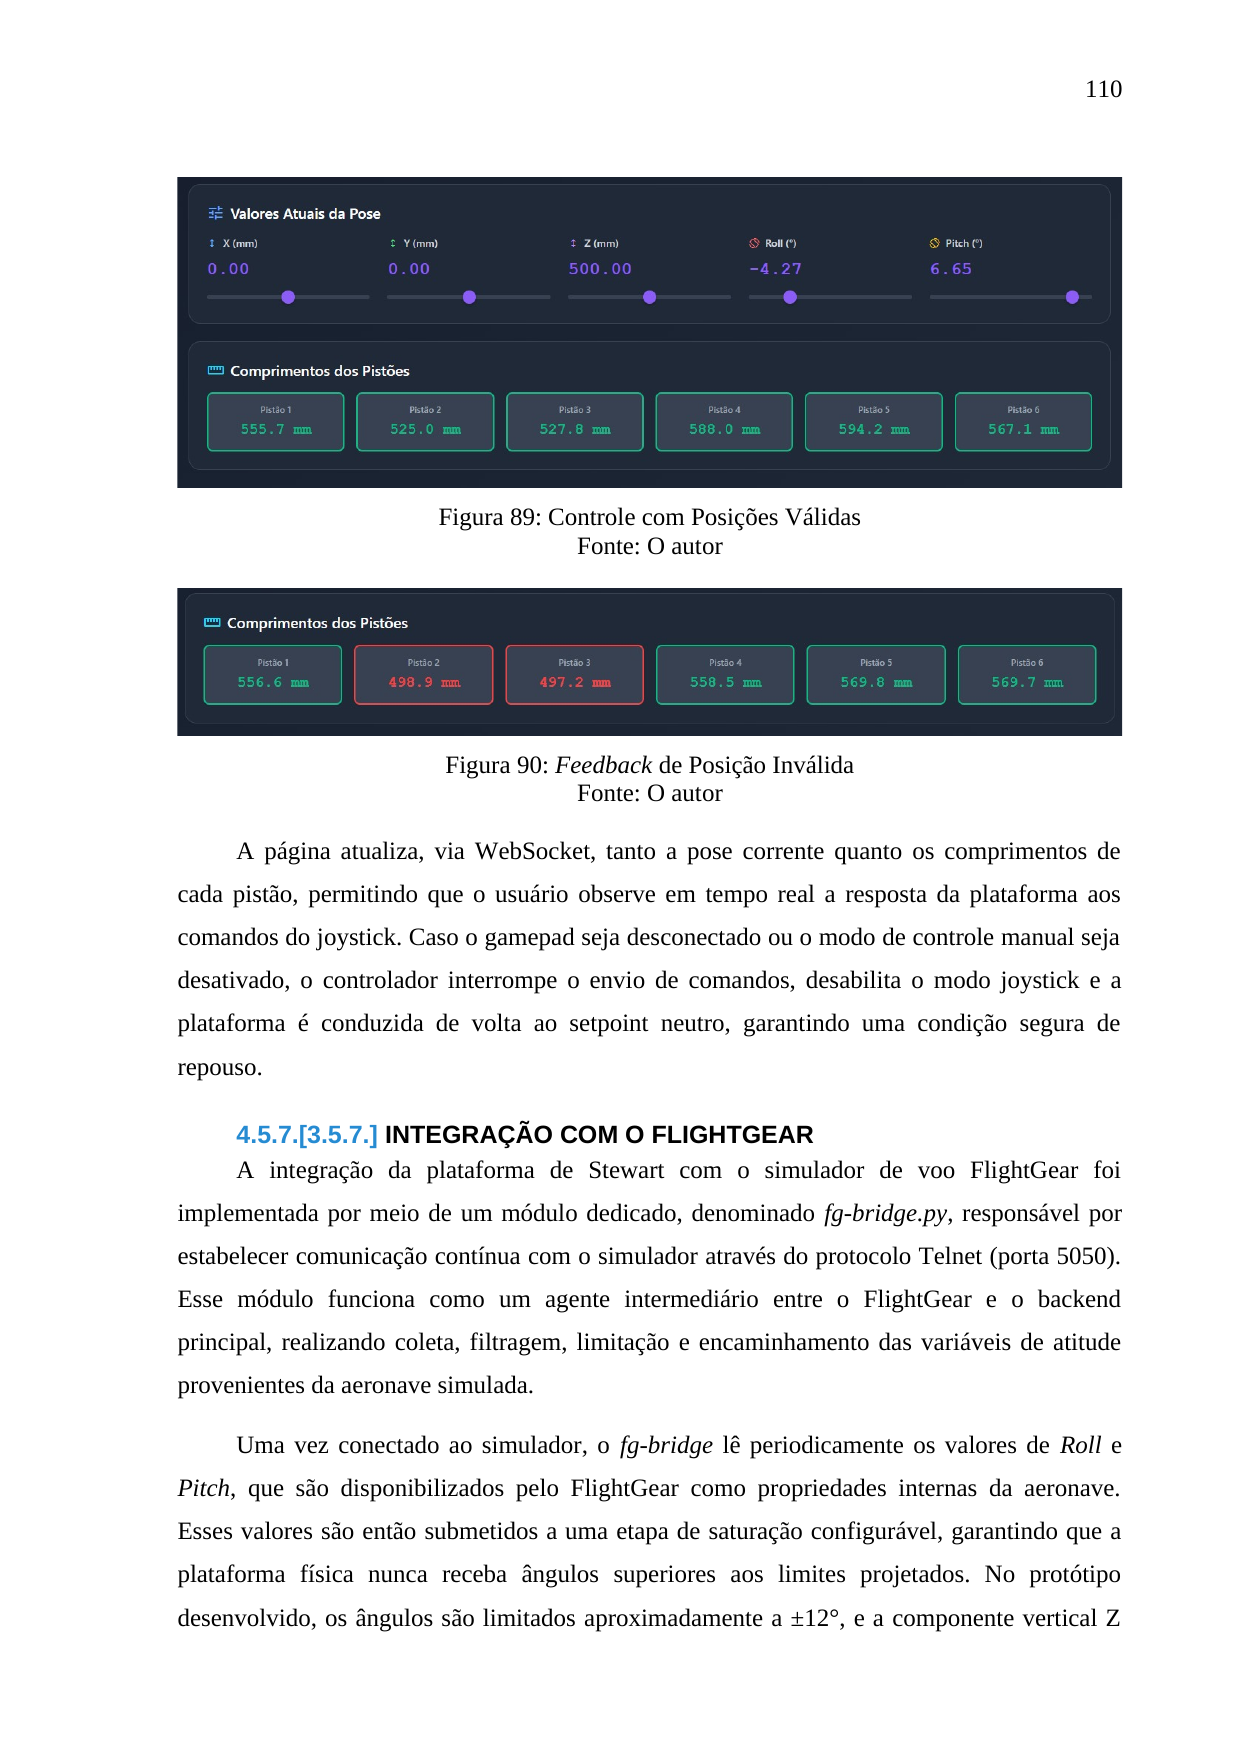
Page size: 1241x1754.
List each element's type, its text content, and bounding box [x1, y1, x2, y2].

text Fonte: O autor [177, 531, 1122, 560]
text A integração da plataforma de Stewart com o simulador de voo FlightGear foi implementada por meio de um módulo dedicado, denominado fg-bridge.py, responsável por estabelecer comunicação contínua com o simulador através do protocolo Telnet (porta 5050). Esse módulo funciona como um agente intermediário entre o FlightGear e o backend principal, realizando coleta, filtragem, limitação e encaminhamento das variáveis de atitude provenientes da aeronave simulada. [177, 1155, 1122, 1399]
text Integração com o FlightGear [236, 1120, 1122, 1148]
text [177, 1430, 1122, 1631]
picture [177, 588, 1123, 736]
picture [177, 177, 1123, 488]
text Figura 89: Controle com Posições Válidas [177, 502, 1122, 531]
text Figura 90: Feedback de Posição Inválida [177, 750, 1122, 778]
text A página atualiza, via WebSocket, tanto a pose corrente quanto os comprimentos de cada pistão, permitindo que o usuário observe em tempo real a resposta da plataforma aos comandos do joystick. Caso o gamepad seja desconectado ou o modo de controle manual seja desativado, o controlador interrompe o envio de comandos, desabilita o modo joystick e a plataforma é conduzida de volta ao setpoint neutro, garantindo uma condição segura de repouso. [177, 836, 1122, 1080]
text Fonte: O autor [177, 778, 1122, 807]
